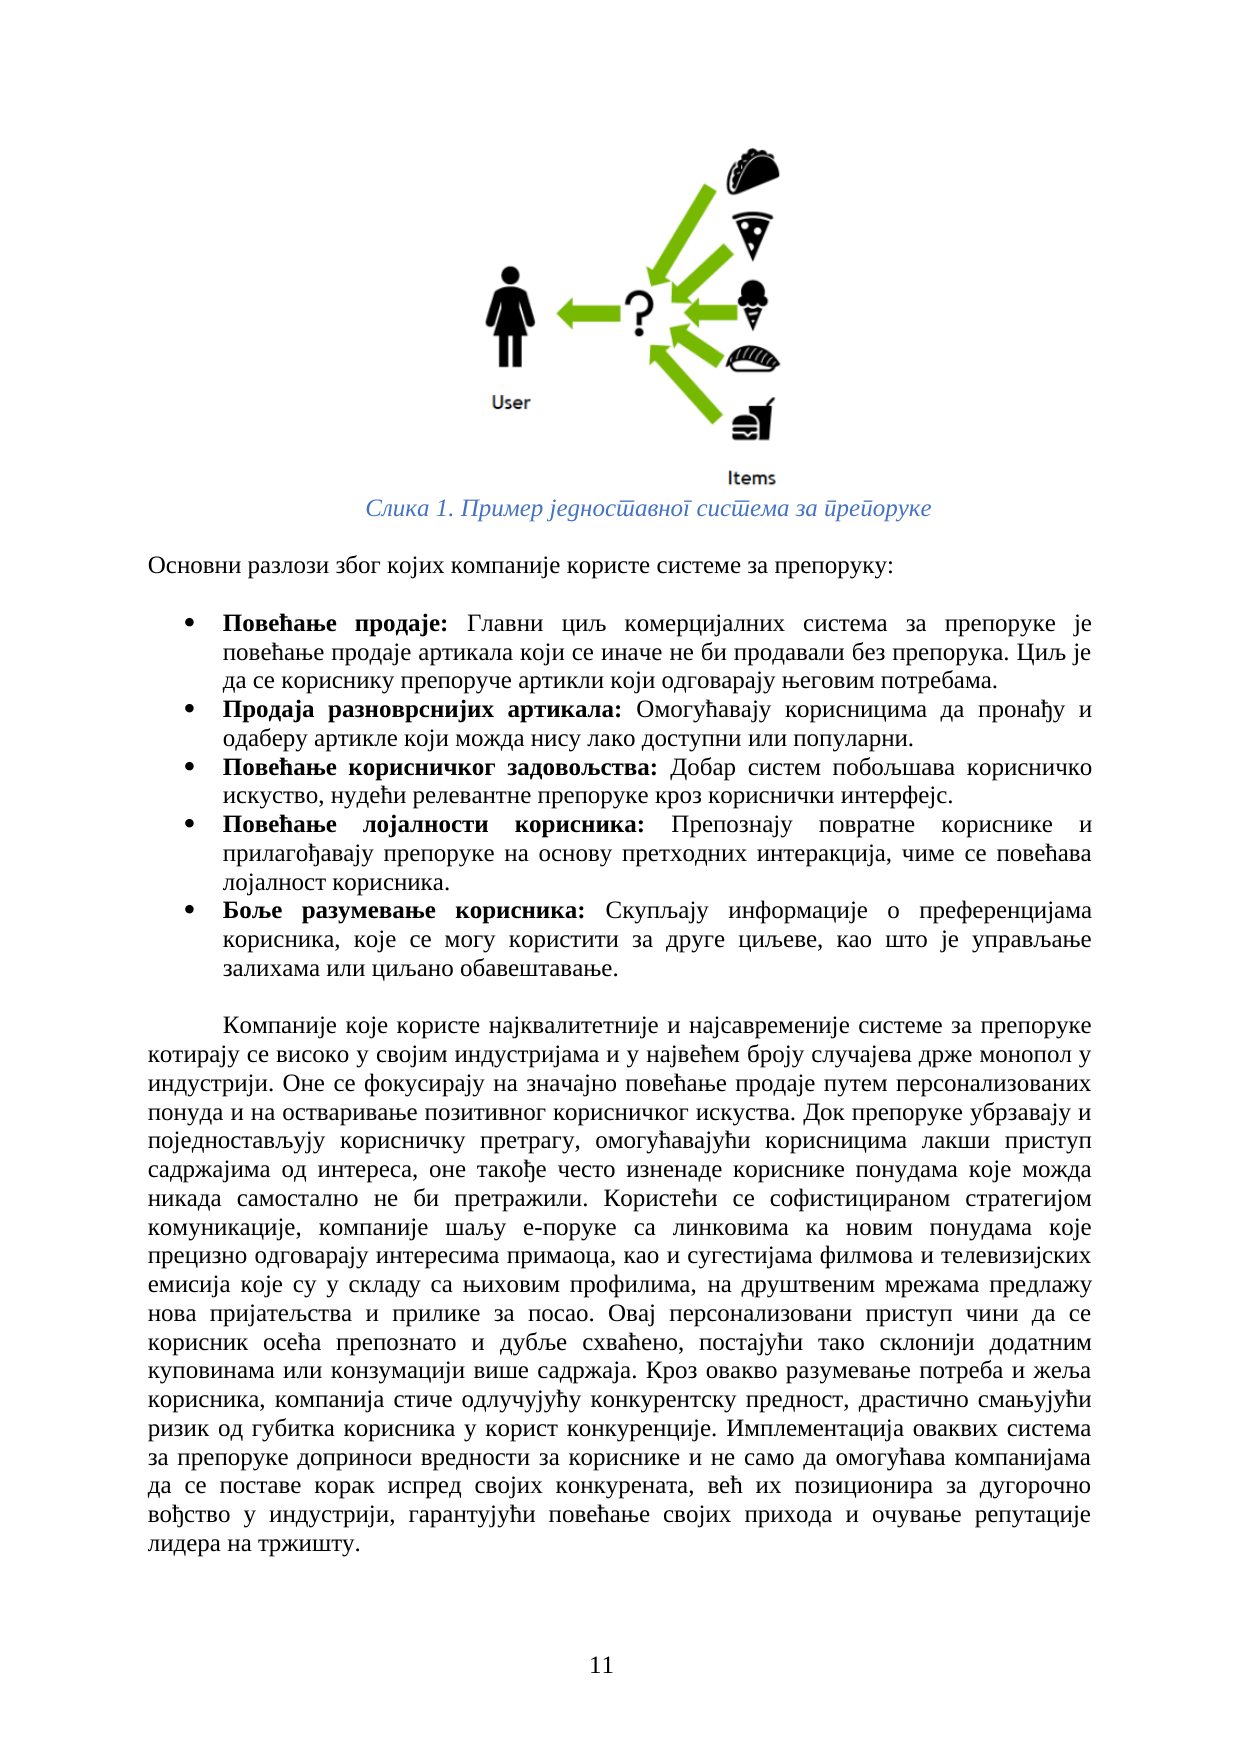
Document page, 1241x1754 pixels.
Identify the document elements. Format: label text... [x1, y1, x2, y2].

list Повећање лојалности корисника: Препознају повратне кориснике и прилагођавају препоруке на основу претходних интеракција, чиме се повећава лојалност корисника. [185, 809, 1092, 896]
list Боље разумевање корисника: Скупљају информације о преференцијама корисника, које се могу користити за друге циљеве, као што је управљање залихама или циљано обавештавање. [185, 896, 1092, 982]
list Повећање продаје: Главни циљ комерцијалних система за препоруке је повећање продаје артикала који се иначе не би продавали без препорука. Циљ је да се кориснику препоруче артикли који одговарају његовим потребама. [185, 608, 1092, 694]
text Слика 1. Пример једноставног система за препоруке [148, 493, 1092, 522]
list Продаја разноврснијих артикала: Омогућавају корисницима да пронађу и одаберу артикле који можда нису лако доступни или популарни. [185, 694, 1092, 752]
text Основни разлози због којих компаније користе системе за препоруку: [148, 551, 1092, 579]
picture [471, 147, 828, 494]
list Повећање корисничког задовољства: Добар систем побољшава корисничко искуство, нудећи релевантне препоруке кроз кориснички интерфејс. [185, 752, 1092, 809]
text Компаније које користе најквалитетније и најсавременије системе за препоруке котирају се високо у својим индустријама и у највећем броју случајева држе монопол у индустрији. Оне се фокусирају на значајно повећање продаје путем персонализованих понуда и на остваривање позитивног корисничког искуства. Док препоруке убрзавају и поједностављују корисничку претрагу, омогућавајући корисницима лакши приступ садржајима од интереса, оне такође често изненаде кориснике понудама које можда никада самостално не би претражили. Користећи се софистицираном стратегијом комуникације, компаније шаљу е-поруке са линковима ка новим понудама које прецизно одговарају интересима примаоца, као и сугестијама филмова и телевизијских емисија које су у складу са њиховим профилима, на друштвеним мрежама предлажу нова пријатељства и прилике за посао. Овај персонализовани приступ чини да се корисник осећа препознато и дубље схваћено, постајући тако склонији додатним куповинама или конзумацији више садржаја. Кроз овакво разумевање потреба и жеља корисника, компанија стиче одлучујућу конкурентску предност, драстично смањујући ризик од губитка корисника у корист конкуренције. Имплементација оваквих система за препоруке доприноси вредности за кориснике и не само да омогућава компанијама да се поставе корак испред својих конкурената, већ их позиционира за дугорочно вођство у индустрији, гарантујући повећање својих прихода и очување репутације лидера на тржишту. [148, 1011, 1092, 1557]
